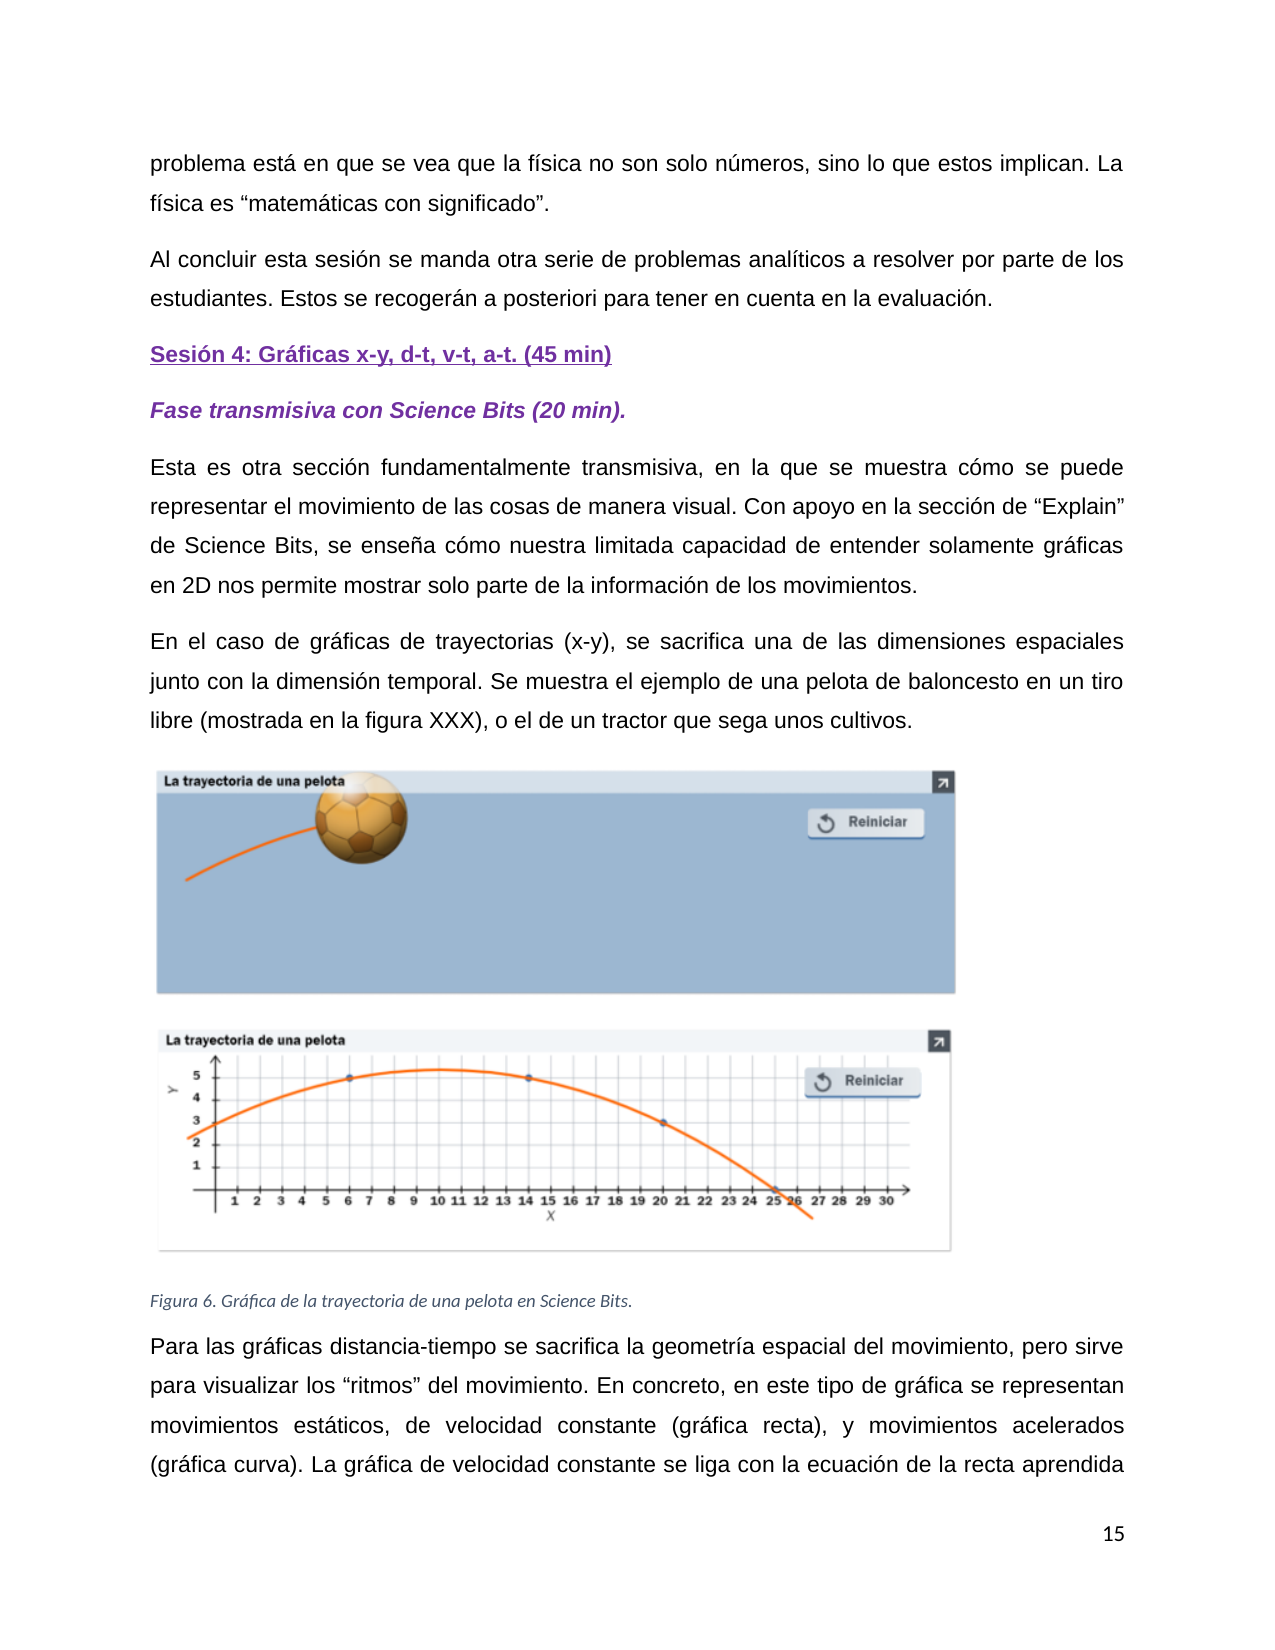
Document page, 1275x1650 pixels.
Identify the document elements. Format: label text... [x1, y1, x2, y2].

text Figura 6. Gráfica de la trayectoria de una pelota en Science Bits. [150, 1289, 1125, 1312]
text Al concluir esta sesión se manda otra serie de problemas analíticos a resolver por parte de los estudiantes. Estos se recogerán a posteriori para tener en cuenta en la evaluación. [150, 246, 1125, 311]
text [150, 150, 1125, 216]
picture [150, 763, 957, 1259]
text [150, 1333, 1125, 1477]
text Fase transmisiva con Science Bits (20 min). [150, 397, 1125, 424]
text En el caso de gráficas de trayectorias (x-y), se sacrifica una de las dimensiones espaciales junto con la dimensión temporal. Se muestra el ejemplo de una pelota de baloncesto en un tiro libre (mostrada en la figura XXX), o el de un tractor que sega unos cultivos. [150, 628, 1125, 733]
text Sesión 4: Gráficas x-y, d-t, v-t, a-t. (45 min) [150, 341, 1125, 368]
text Esta es otra sección fundamentalmente transmisiva, en la que se muestra cómo se puede representar el movimiento de las cosas de manera visual. Con apoyo en la sección de “Explain” de Science Bits, se enseña cómo nuestra limitada capacidad de entender solamente gráficas en 2D nos permite mostrar solo parte de la información de los movimientos. [150, 453, 1125, 598]
